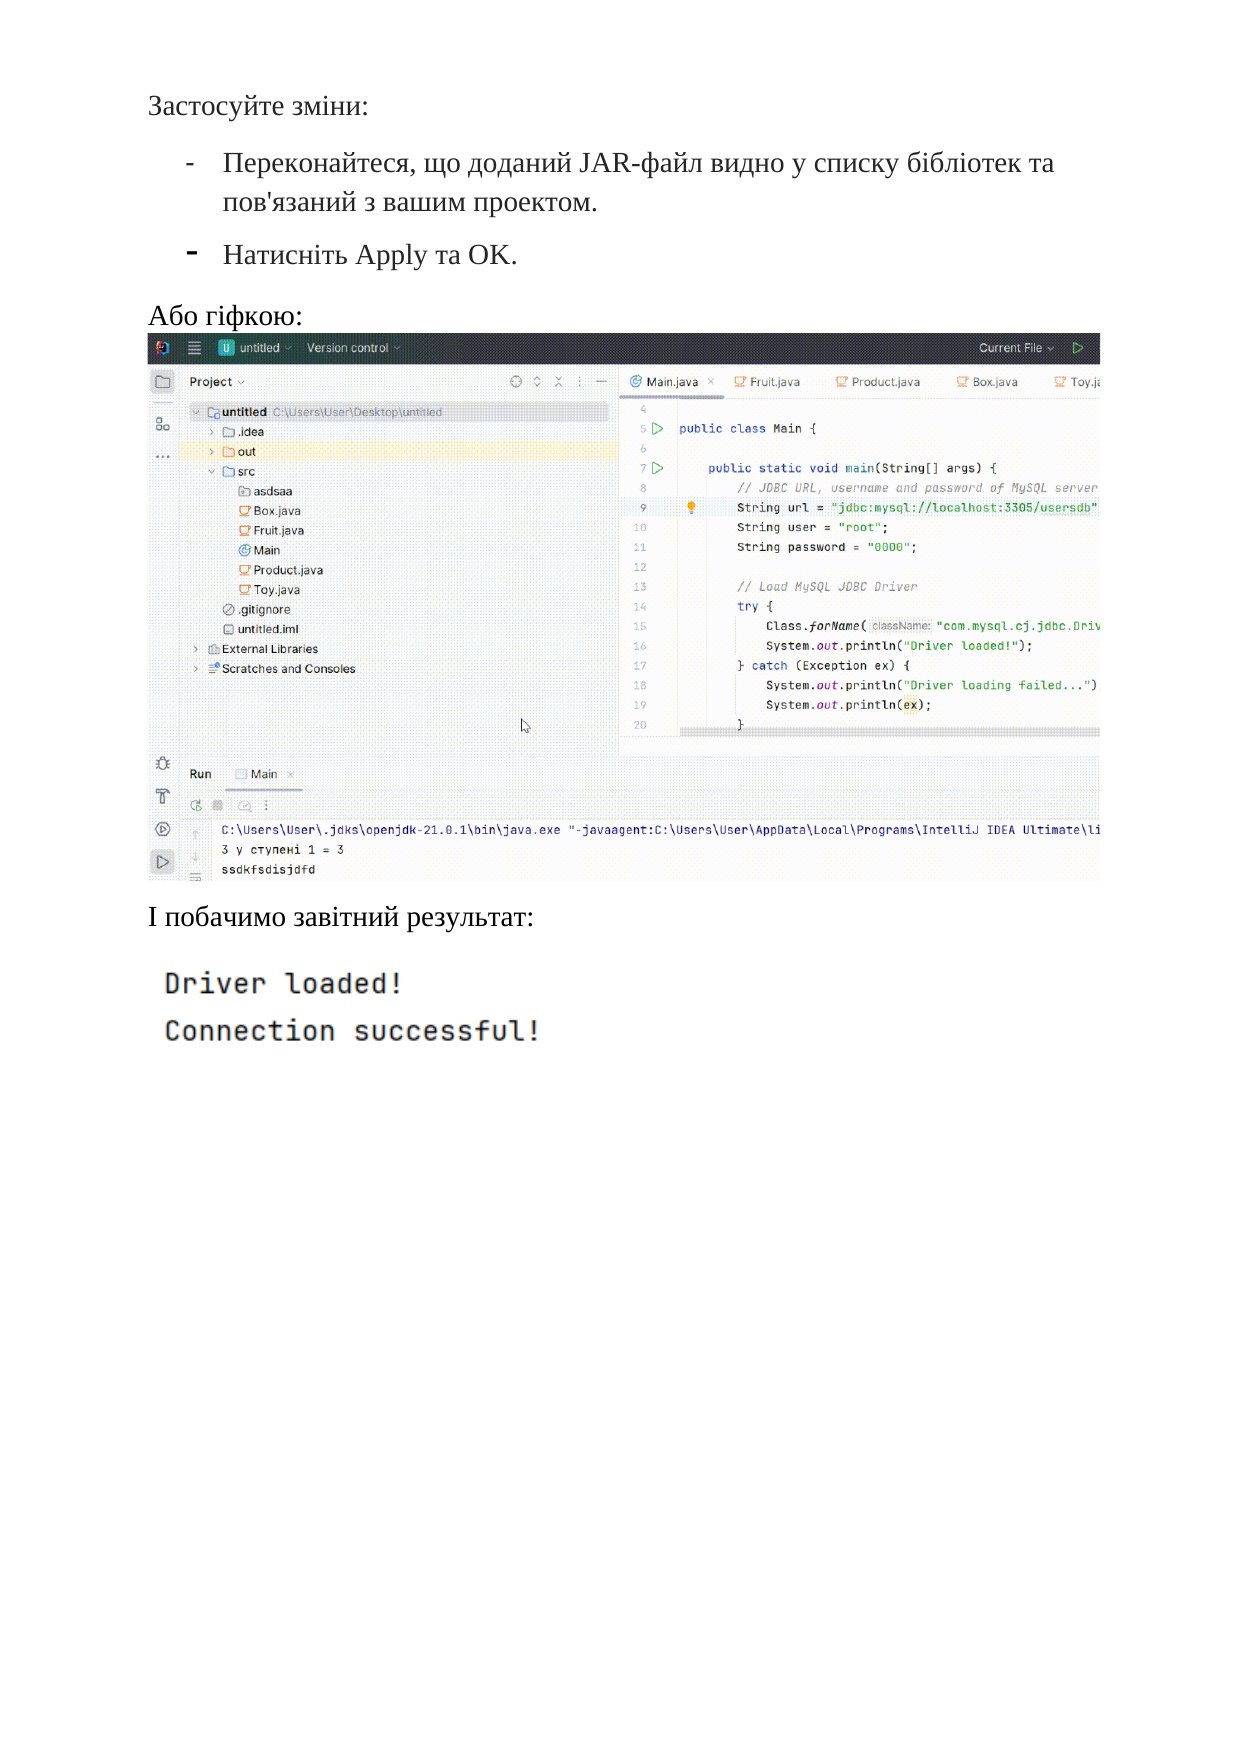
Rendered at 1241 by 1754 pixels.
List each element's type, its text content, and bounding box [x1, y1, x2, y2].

text Застосуйте зміни: [148, 88, 1152, 122]
text І побачимо завітний результат: [148, 899, 1152, 933]
list Переконайтеся, що доданий JAR-файл видно у списку бібліотек та пов'язаний з вашим проектом. [185, 141, 1152, 217]
picture [147, 952, 593, 1063]
list Натисніть Apply та OK. [185, 220, 1152, 277]
picture [147, 333, 1100, 881]
